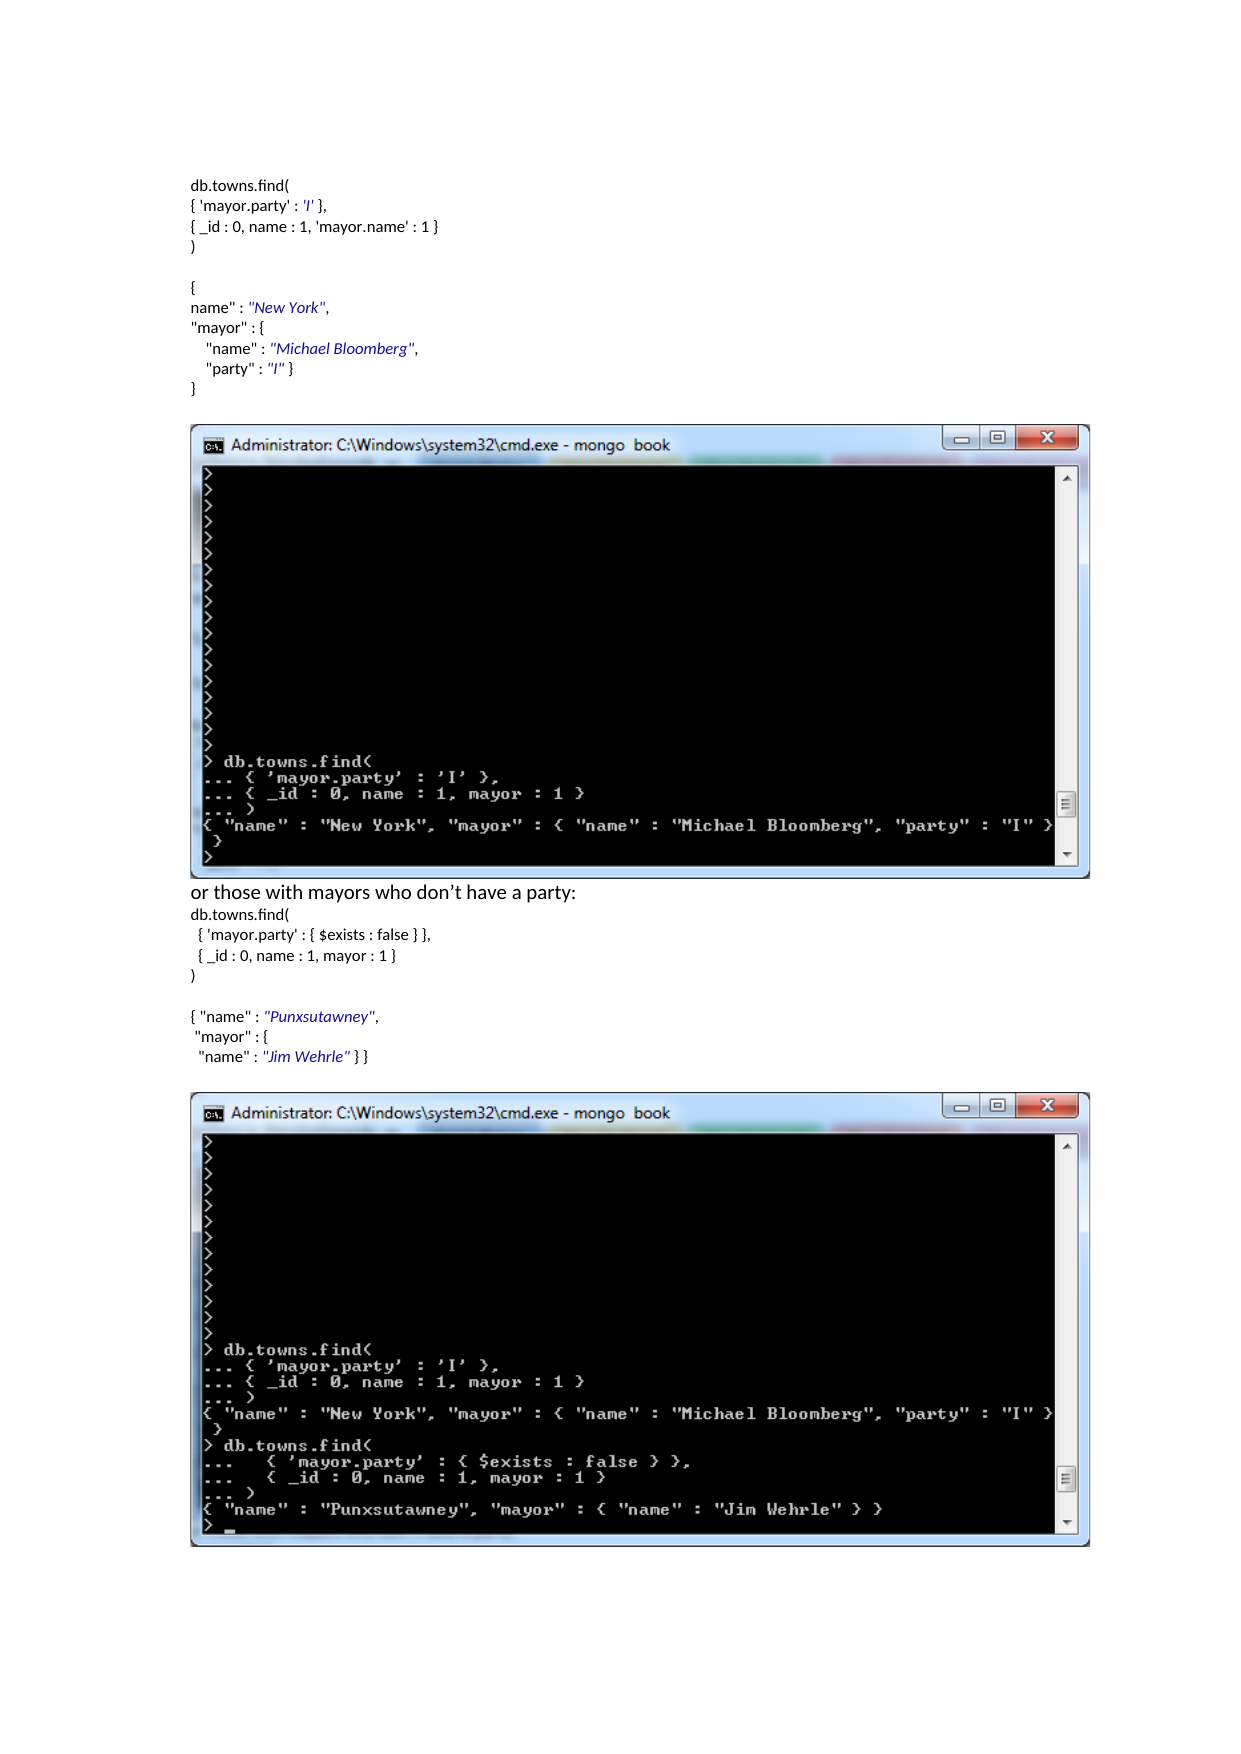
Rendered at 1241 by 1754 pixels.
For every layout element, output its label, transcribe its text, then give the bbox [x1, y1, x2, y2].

text { [190, 277, 1090, 297]
text "name" : "Michael Bloomberg", [190, 338, 1090, 358]
text db.towns.find( { 'mayor.party' : { $exists : false } }, { _id : 0, name : 1, mayor : 1 } [190, 904, 1090, 965]
text { _id : 0, name : 1, 'mayor.name' : 1 } [190, 216, 1090, 236]
text ) [190, 965, 1090, 986]
text "mayor" : { [190, 1026, 1090, 1047]
text ) [190, 236, 1090, 257]
text name" : "New York", [190, 297, 1090, 318]
text } [190, 378, 1090, 399]
text or those with mayors who don’t have a party: [190, 879, 1090, 904]
text "mayor" : { [190, 318, 1090, 338]
text { 'mayor.party' : 'I' }, [190, 196, 1090, 216]
text "party" : "I" } [190, 358, 1090, 378]
text { "name" : "Punxsutawney", [190, 1006, 1090, 1026]
picture [190, 424, 1091, 879]
text "name" : "Jim Wehrle" } } [190, 1047, 1090, 1067]
picture [190, 1092, 1091, 1547]
text db.towns.find( [190, 175, 1090, 196]
